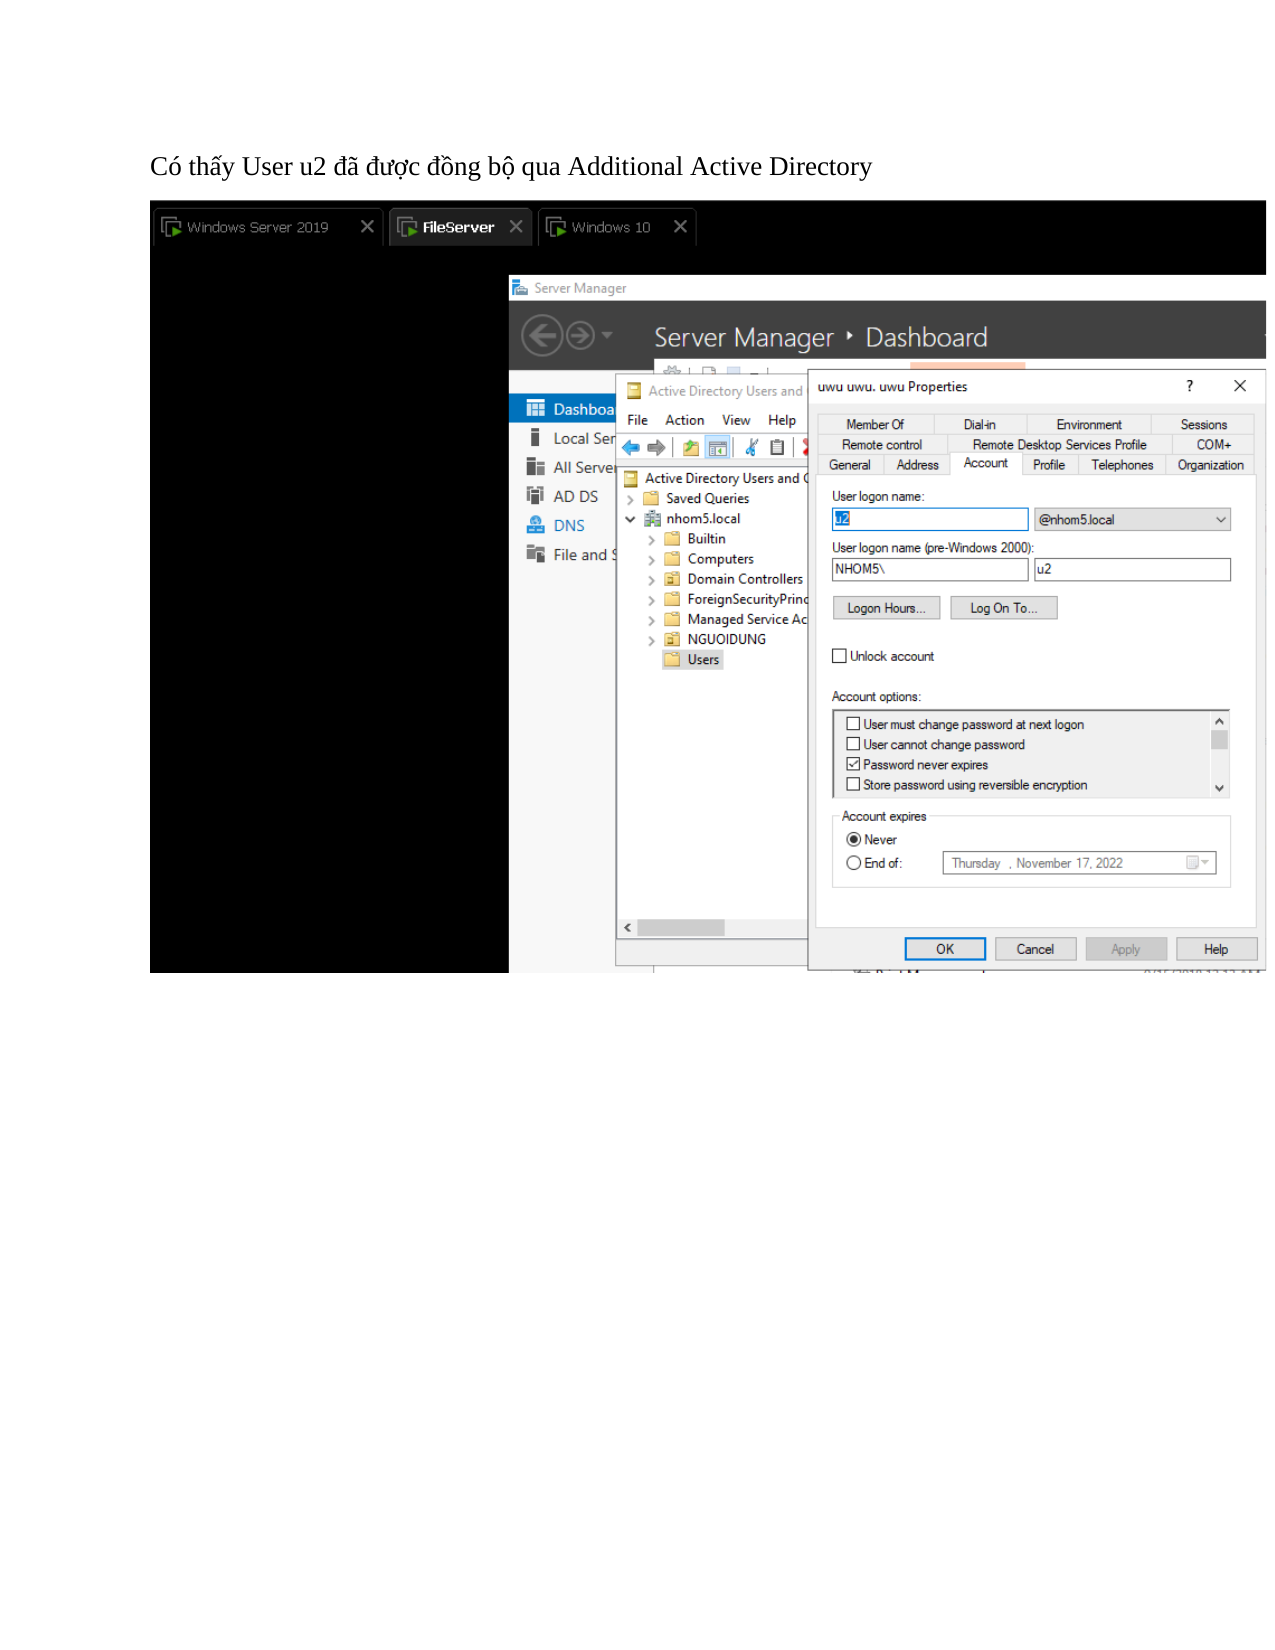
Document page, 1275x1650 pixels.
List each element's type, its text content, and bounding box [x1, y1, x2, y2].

picture [150, 200, 1267, 973]
text Có thấy User u2 đã được đồng bộ qua Additional Active Directory [150, 150, 1125, 181]
